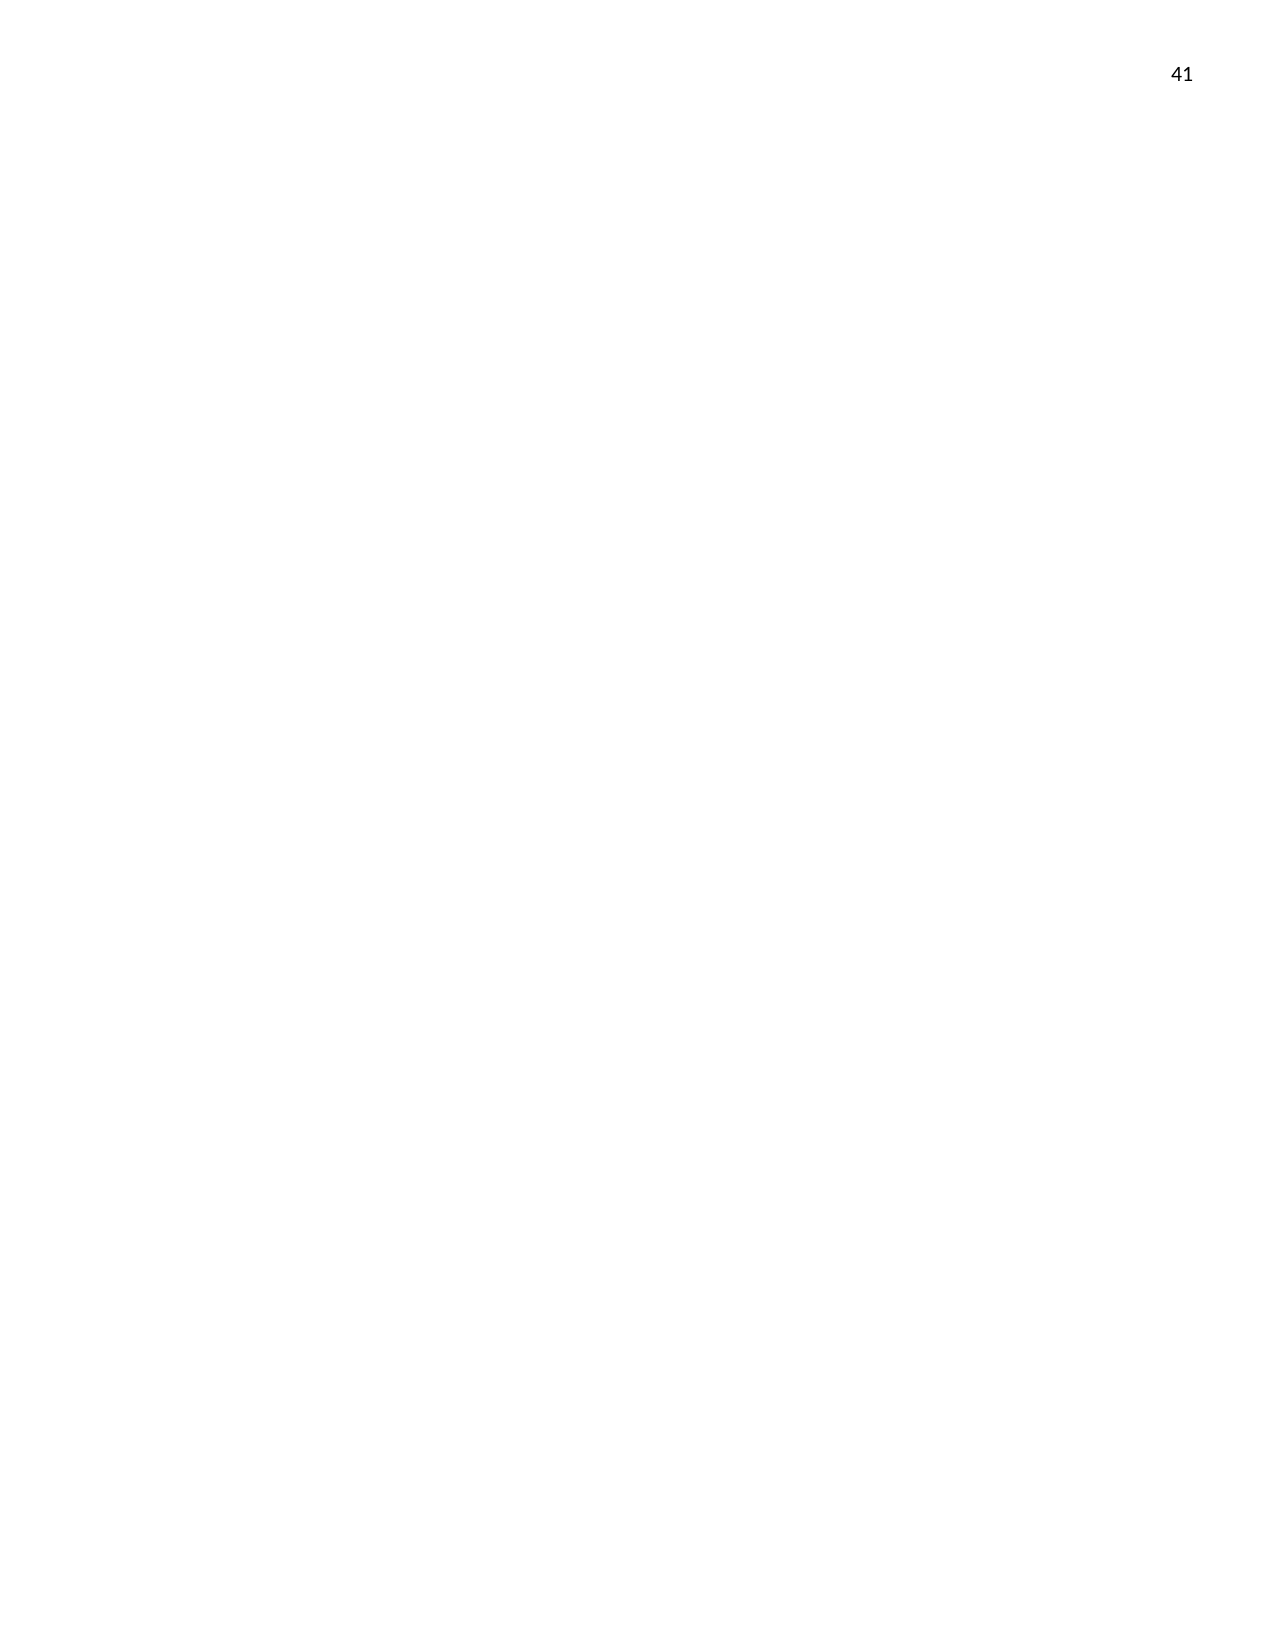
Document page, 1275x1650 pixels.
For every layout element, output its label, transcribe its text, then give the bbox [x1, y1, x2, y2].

text 41 [1171, 60, 1194, 87]
